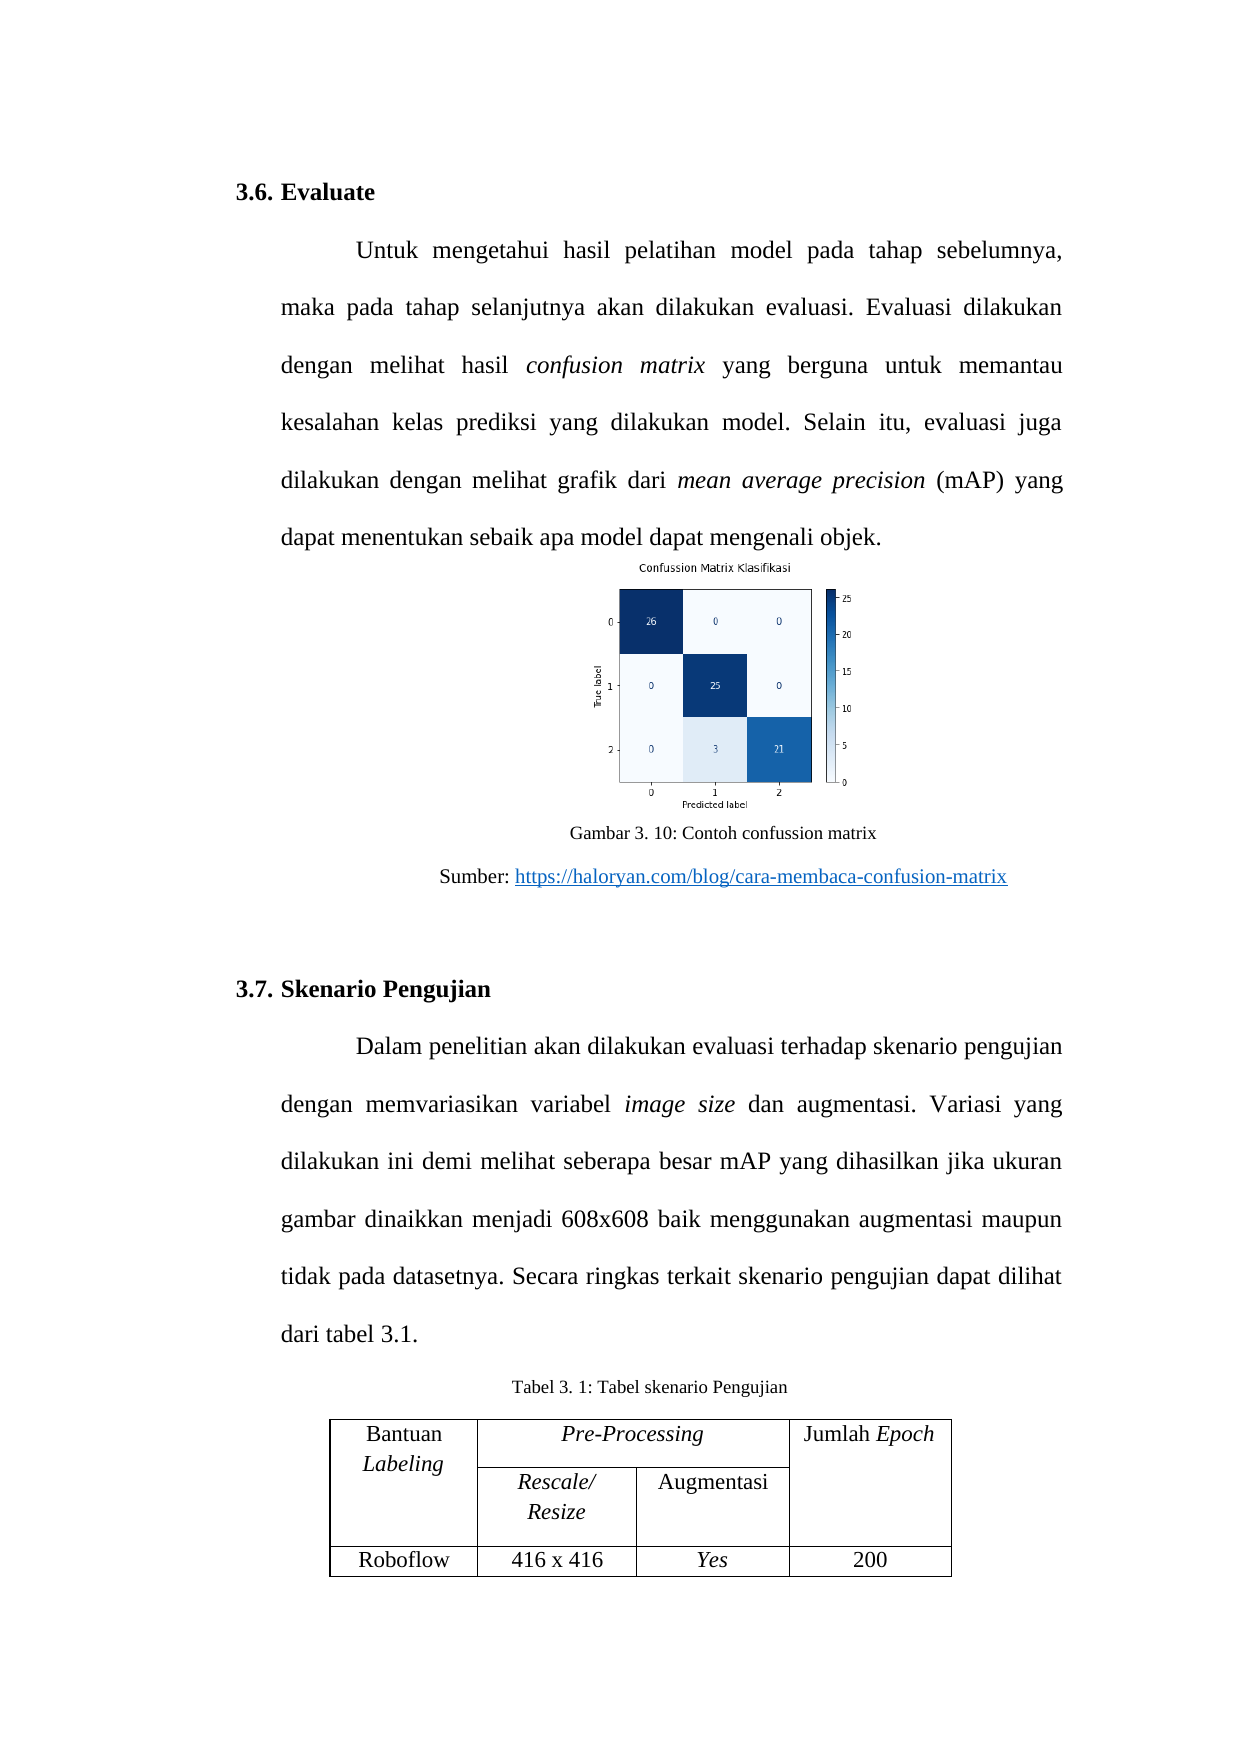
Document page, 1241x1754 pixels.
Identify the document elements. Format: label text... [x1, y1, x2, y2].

subtitle Evaluate [236, 177, 1063, 206]
table_header Pre-Processing [478, 1420, 789, 1467]
table_cell Roboflow [331, 1547, 477, 1576]
table_header Bantuan Labeling [331, 1420, 477, 1546]
table_cell Augmentasi [637, 1468, 789, 1546]
text Dalam penelitian akan dilakukan evaluasi terhadap skenario pengujian dengan memvariasikan variabel image size dan augmentasi. Variasi yang dilakukan ini demi melihat seberapa besar mAP yang dihasilkan jika ukuran gambar dinaikkan menjadi 608x608 baik menggunakan augmentasi maupun tidak pada datasetnya. Secara ringkas terkait skenario pengujian dapat dilihat dari tabel 3.1. [281, 1031, 1063, 1347]
table_header Jumlah Epoch [790, 1420, 951, 1546]
picture [590, 558, 858, 812]
table_cell 416 x 416 [478, 1547, 636, 1576]
text Tabel 3. 1: Tabel skenario Pengujian [236, 1376, 1063, 1398]
text Untuk mengetahui hasil pelatihan model pada tahap sebelumnya, maka pada tahap selanjutnya akan dilakukan evaluasi. Evaluasi dilakukan dengan melihat hasil confusion matrix yang berguna untuk memantau kesalahan kelas prediksi yang dilakukan model. Selain itu, evaluasi juga dilakukan dengan melihat grafik dari mean average precision (mAP) yang dapat menentukan sebaik apa model dapat mengenali objek. [281, 235, 1063, 551]
table_cell Yes [637, 1547, 789, 1576]
table_cell Rescale/Resize [478, 1468, 636, 1546]
subtitle Skenario Pengujian [236, 584, 1063, 1002]
table_cell 200 [790, 1547, 951, 1576]
